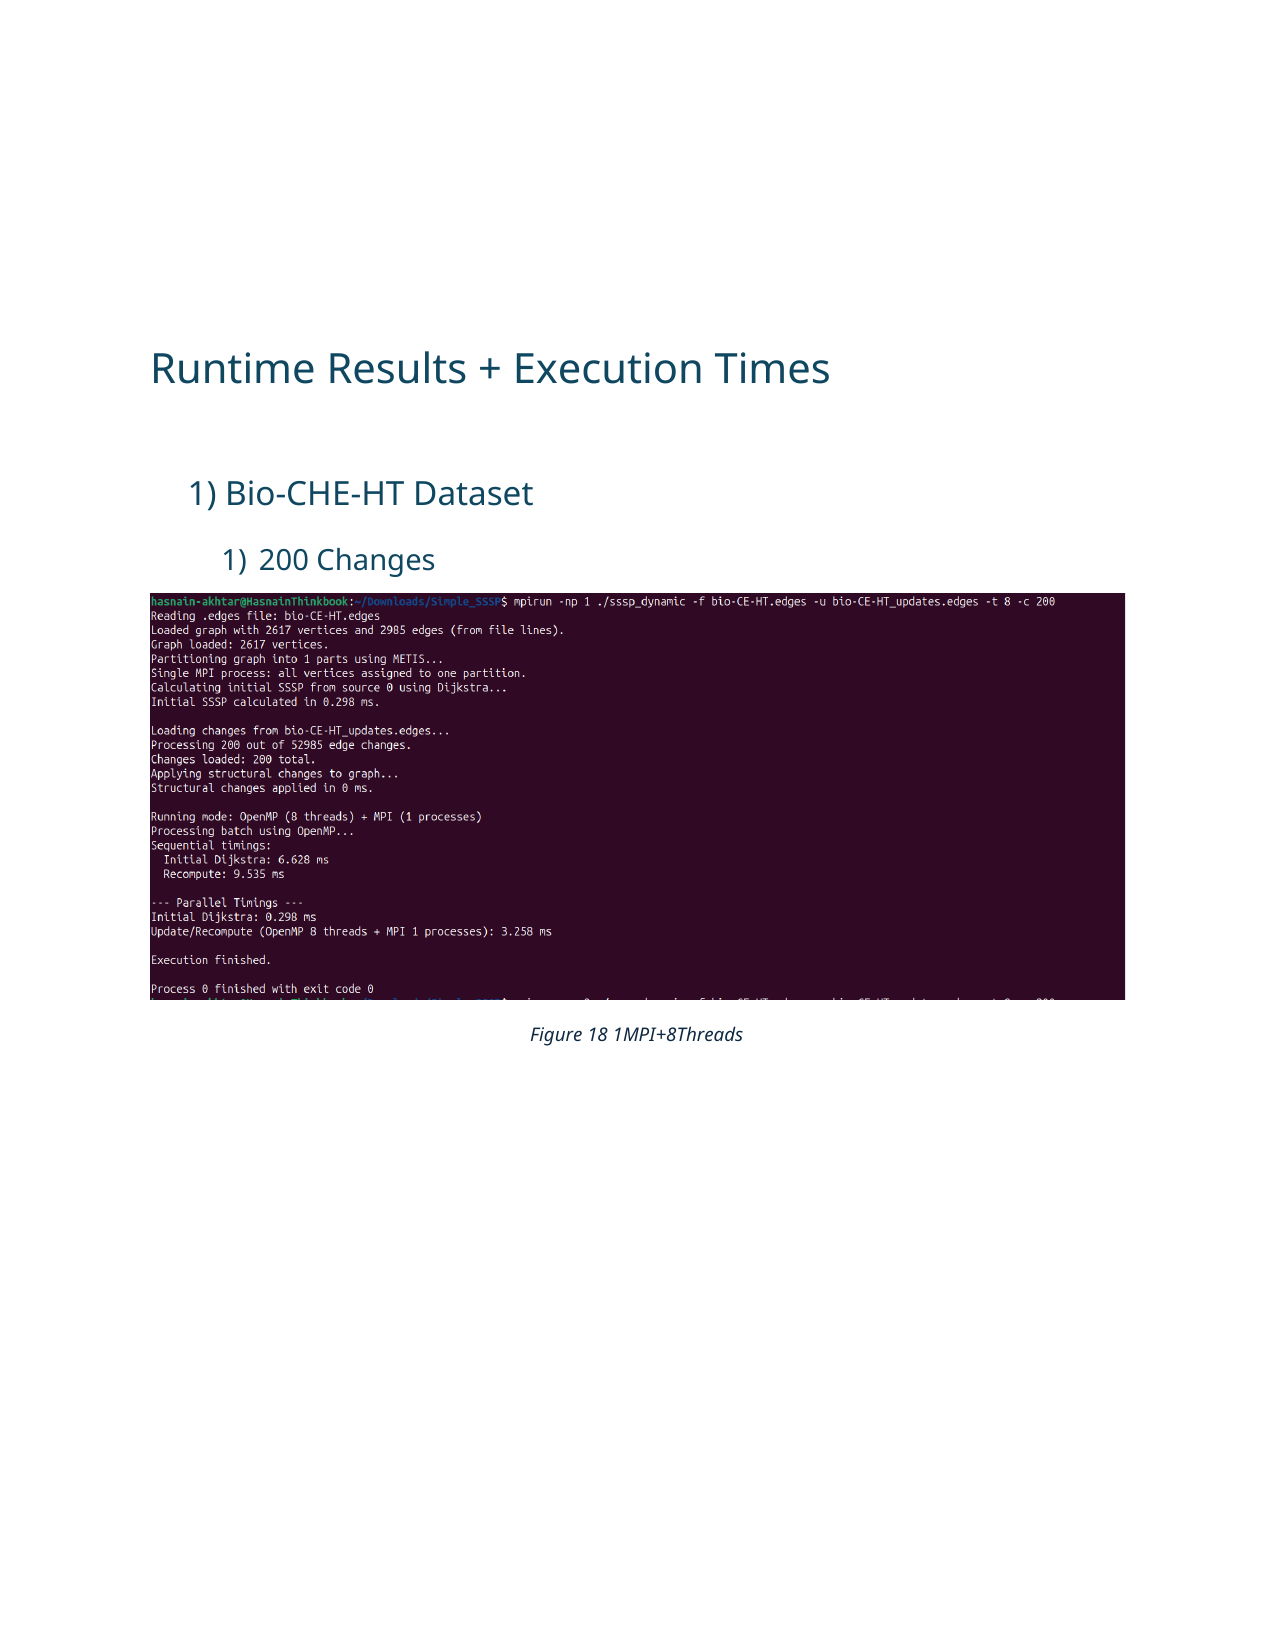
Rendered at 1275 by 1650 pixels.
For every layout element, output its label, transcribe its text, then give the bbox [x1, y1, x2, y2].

picture [150, 593, 1125, 1000]
subtitle Runtime Results + Execution Times [150, 339, 1125, 396]
subtitle Bio-CHE-HT Dataset [187, 469, 1125, 515]
subtitle 200 Changes [221, 539, 1125, 578]
